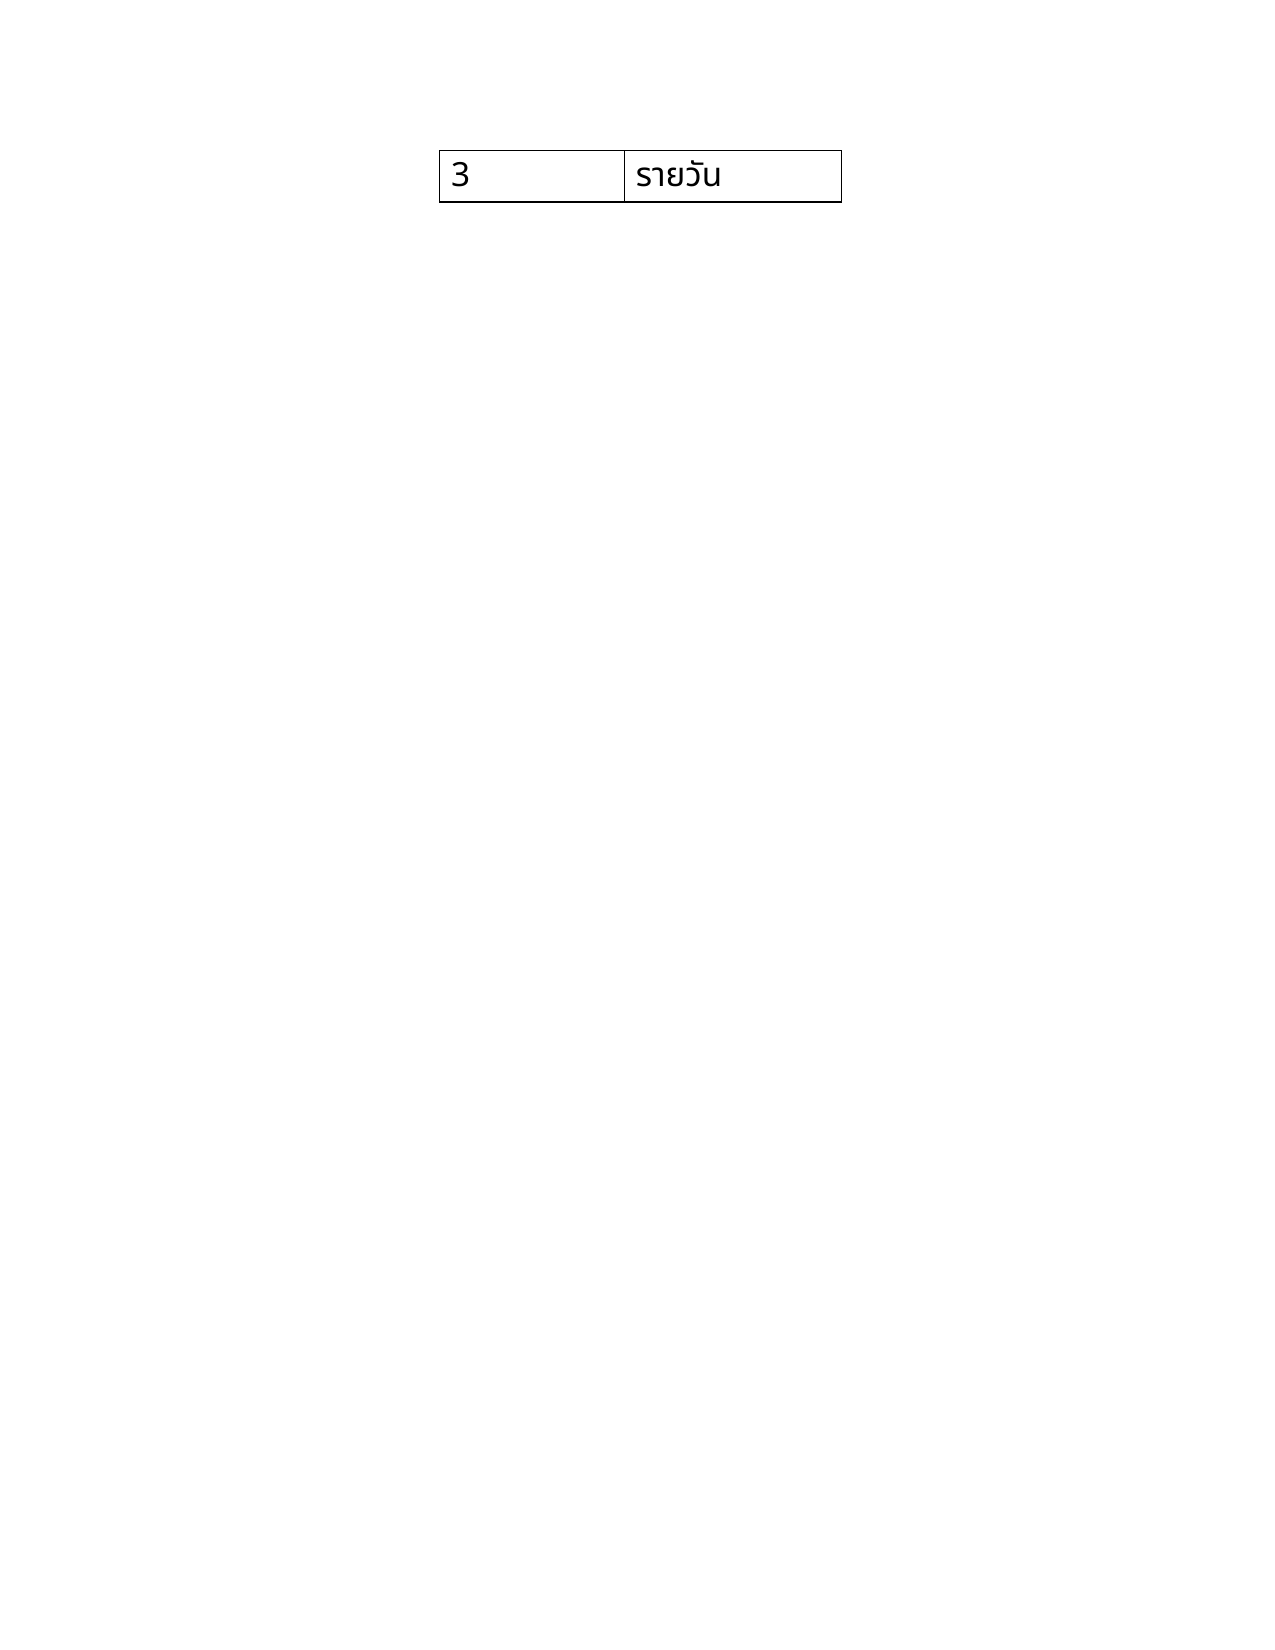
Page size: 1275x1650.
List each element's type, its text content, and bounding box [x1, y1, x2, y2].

table_cell 3 [440, 151, 624, 201]
table_cell รายวัน [625, 151, 841, 201]
